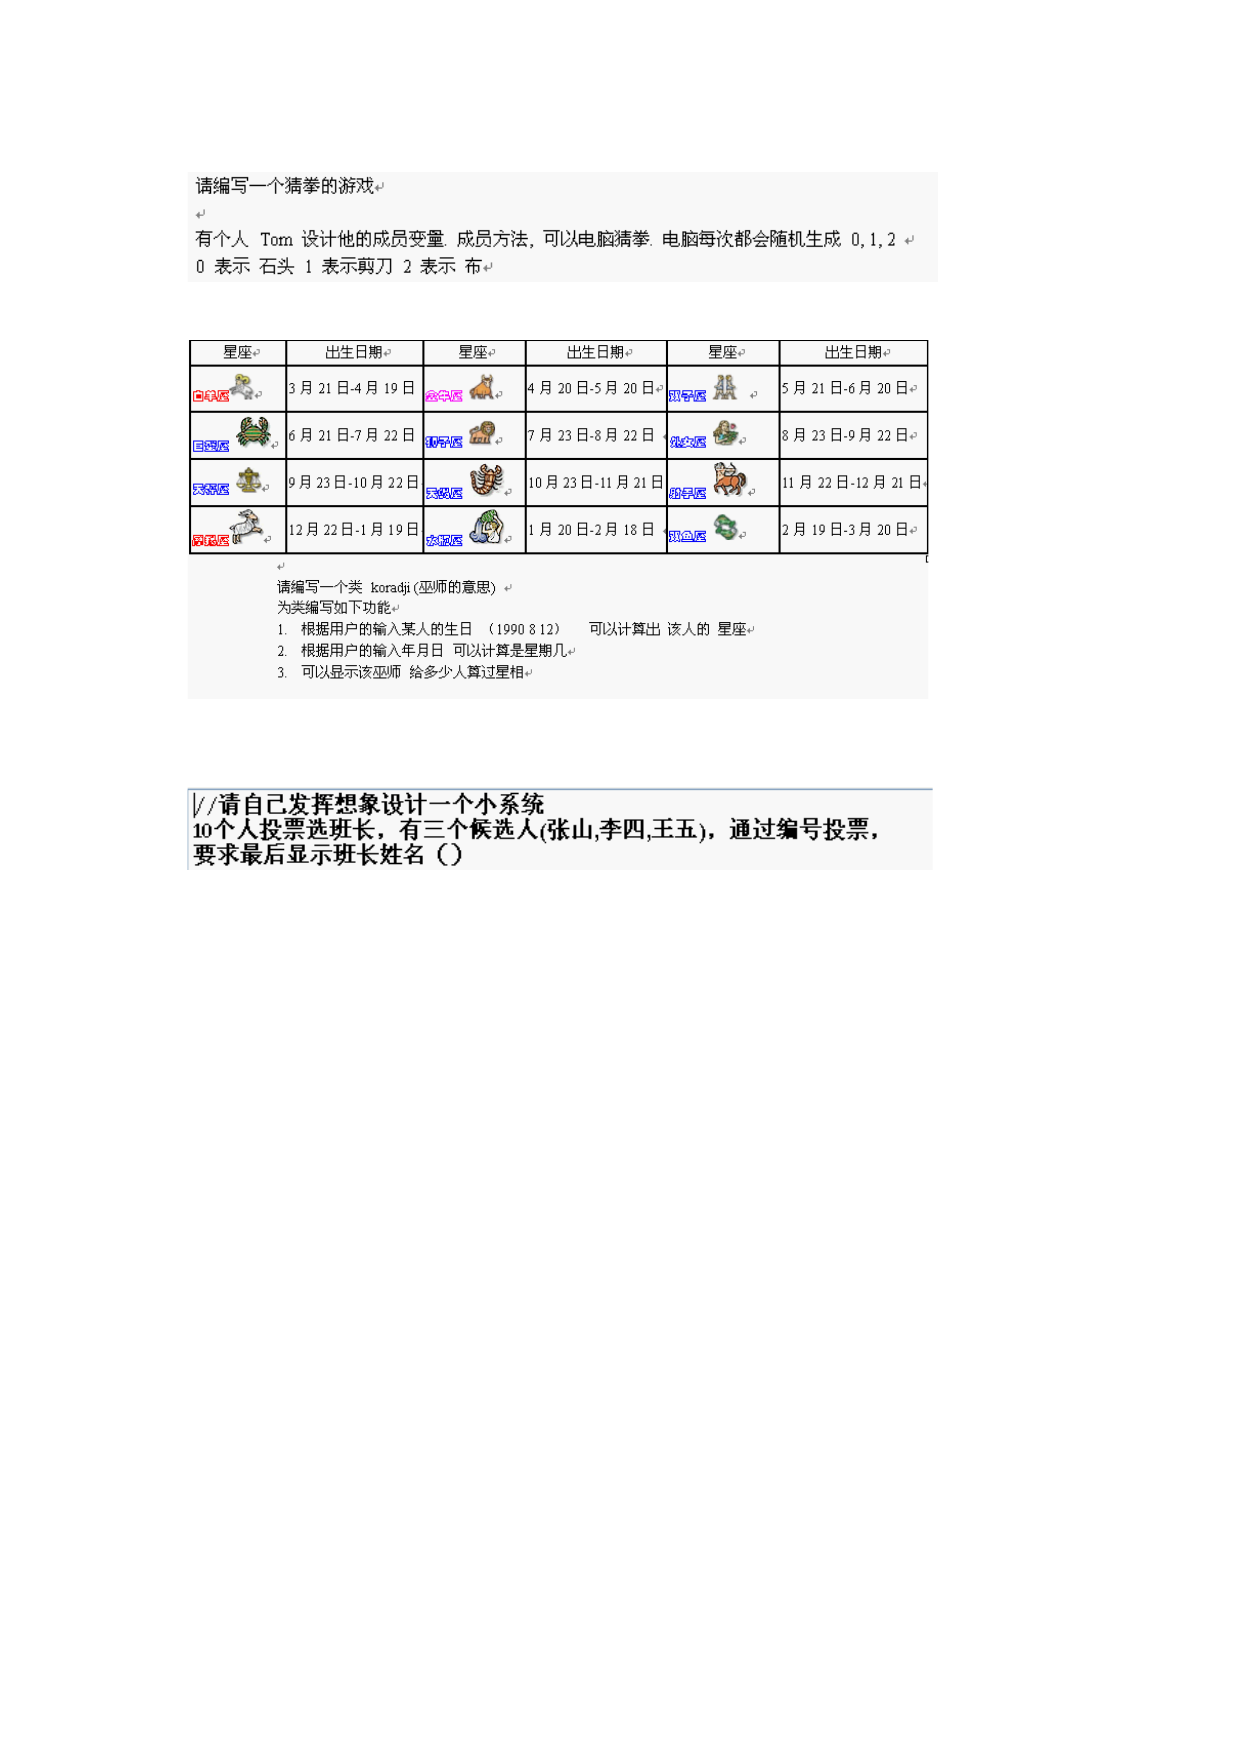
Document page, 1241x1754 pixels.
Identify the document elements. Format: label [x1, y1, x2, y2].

picture [187, 340, 929, 699]
picture [187, 172, 938, 282]
picture [187, 787, 933, 870]
